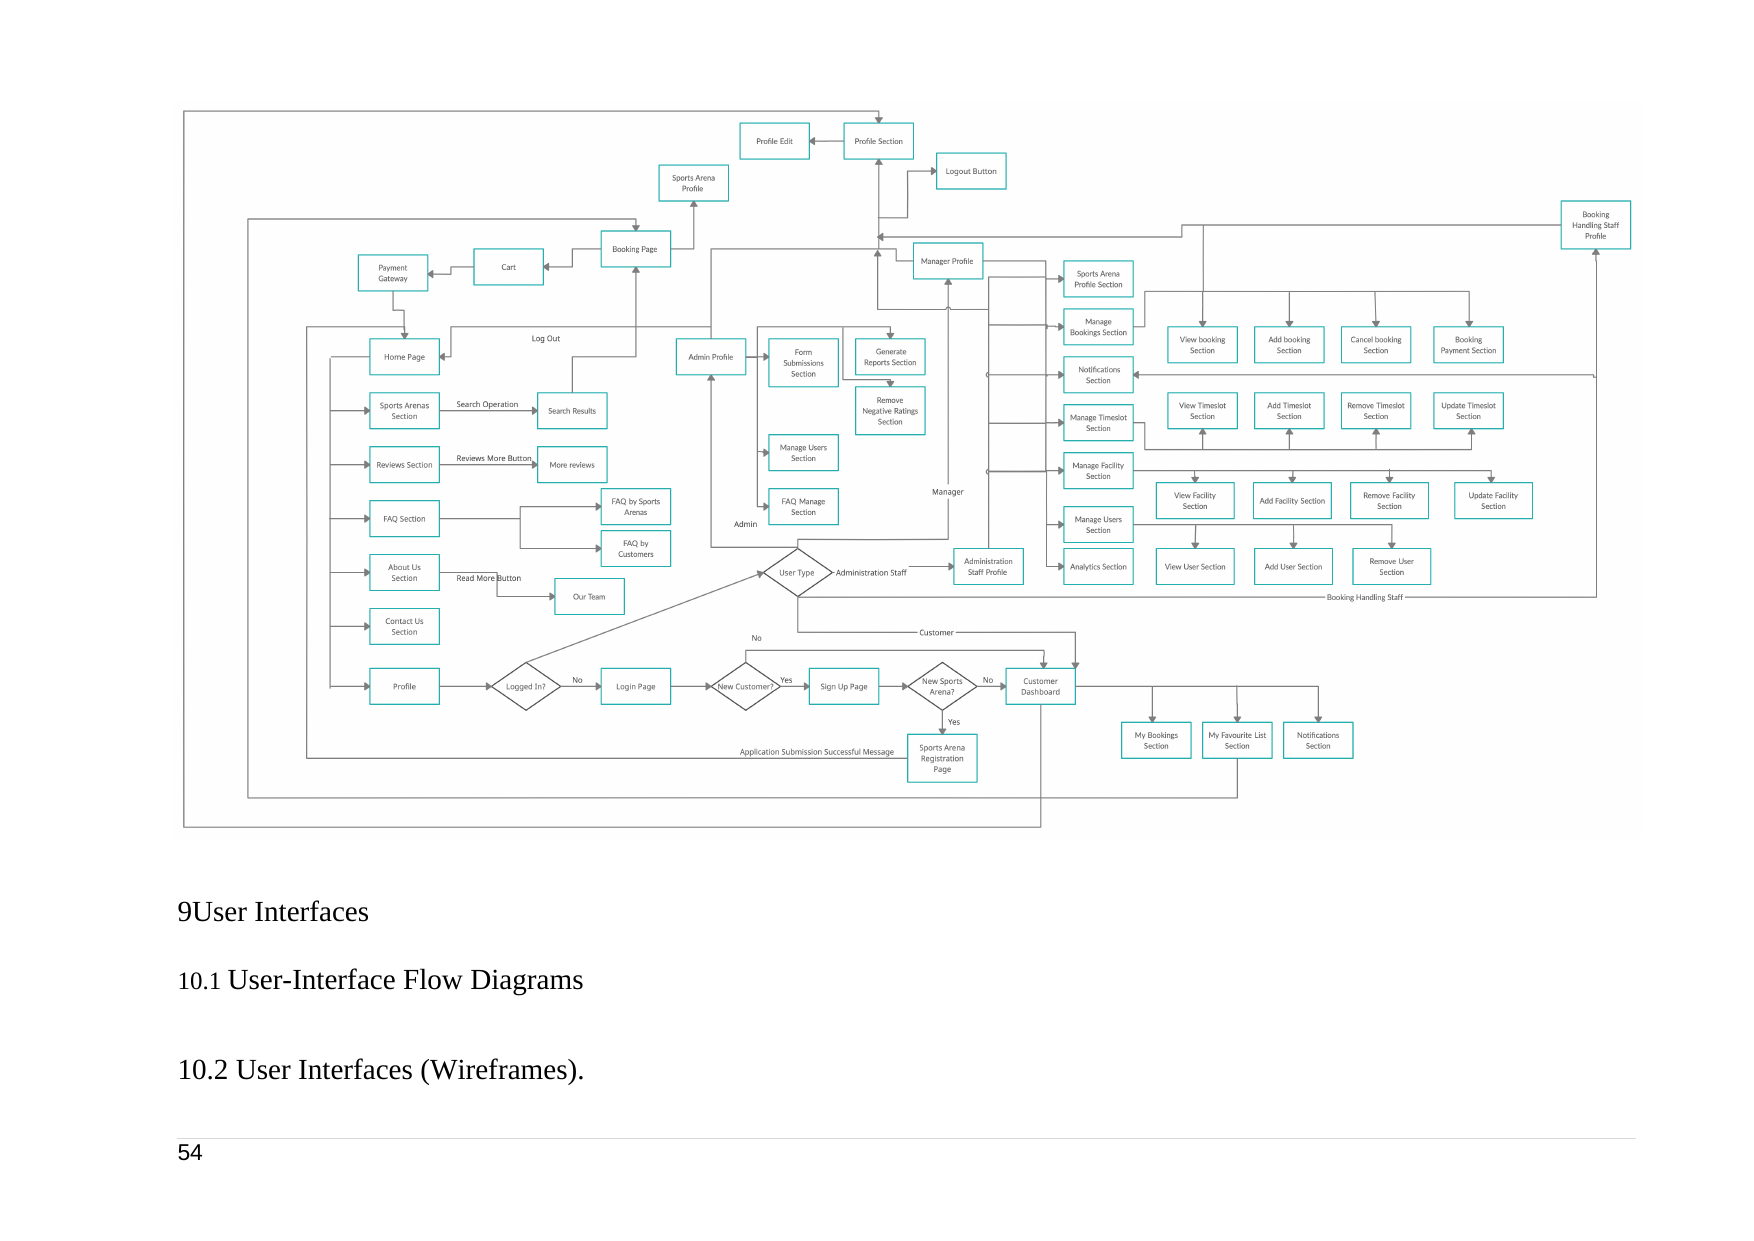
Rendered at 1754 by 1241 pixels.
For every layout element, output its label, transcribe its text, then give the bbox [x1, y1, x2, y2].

subtitle 9User Interfaces [177, 839, 1636, 928]
subtitle 10.1 User-Interface Flow Diagrams [177, 962, 1636, 996]
picture [172, 99, 1642, 839]
text 10.2 User Interfaces (Wireframes). [177, 1052, 1636, 1085]
